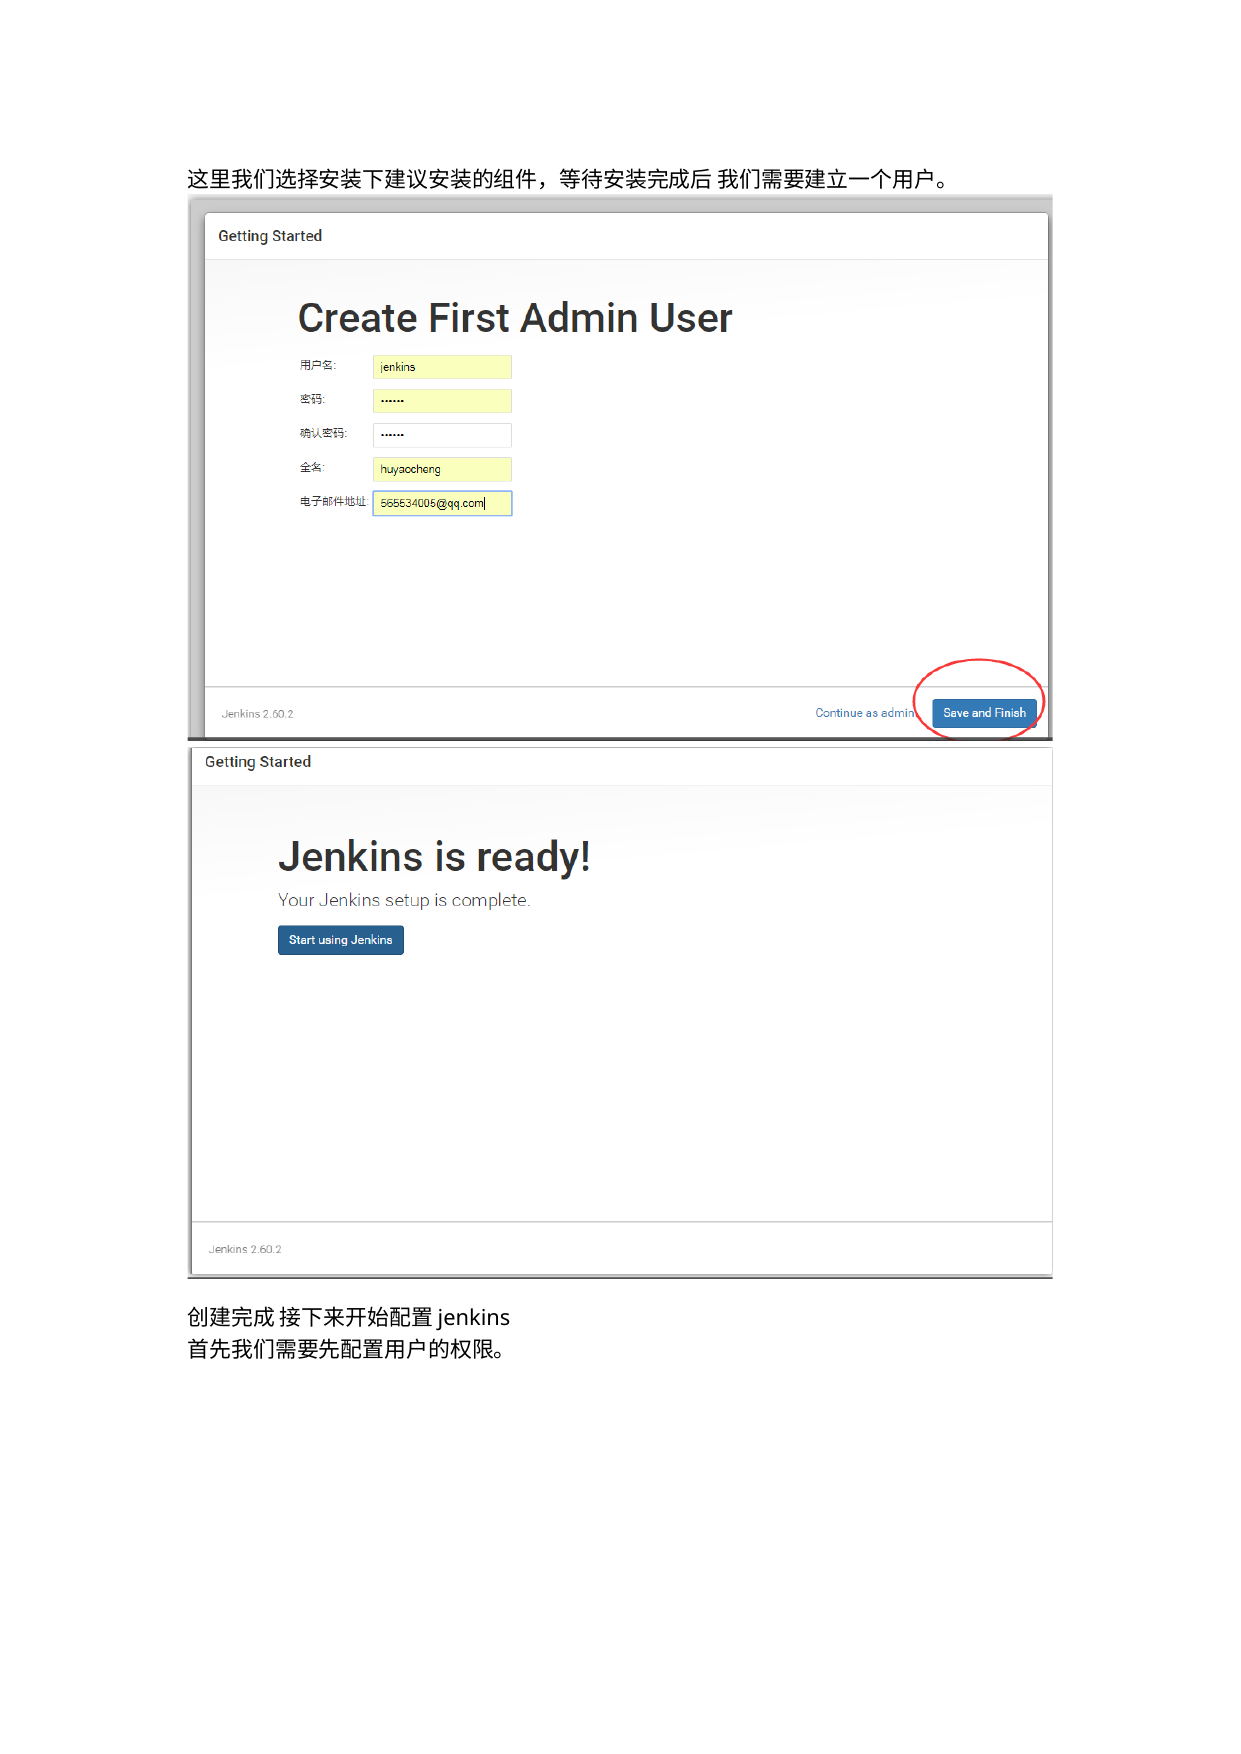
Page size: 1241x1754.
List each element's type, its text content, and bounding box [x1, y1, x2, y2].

picture [187, 747, 1053, 1279]
text 首先我们需要先配置用户的权限。 [187, 1332, 1053, 1364]
text 创建完成 接下来开始配置jenkins [187, 1299, 1053, 1332]
text 这里我们选择安装下建议安装的组件，等待安装完成后 我们需要建立一个用户。 [187, 162, 1053, 194]
picture [187, 194, 1053, 741]
